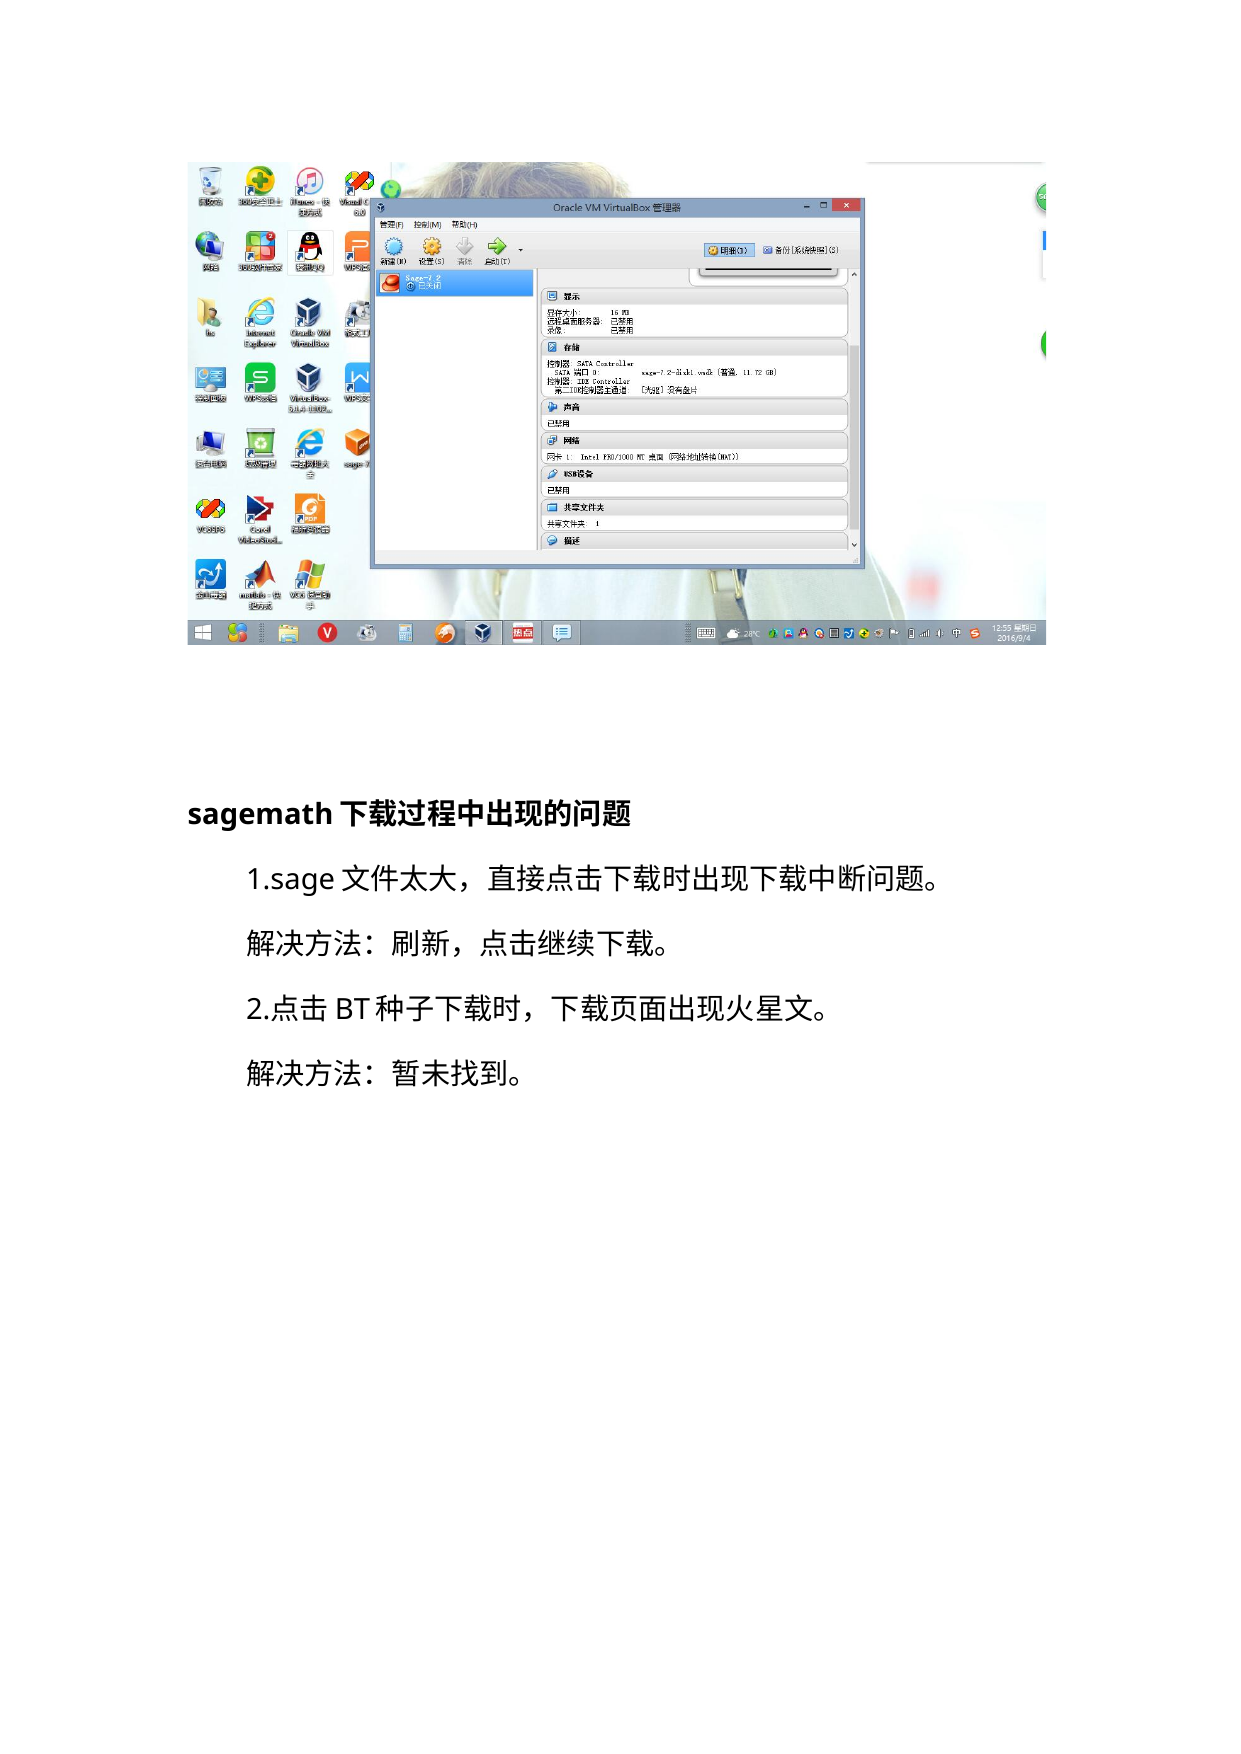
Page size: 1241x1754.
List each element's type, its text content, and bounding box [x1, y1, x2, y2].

text 2.点击BT种子下载时，下载页面出现火星文。 [187, 974, 1053, 1039]
text 1.sage文件太大，直接点击下载时出现下载中断问题。 [187, 844, 1053, 909]
text sagemath下载过程中出现的问题 [187, 779, 1053, 844]
text 解决方法：暂未找到。 [187, 1039, 1053, 1104]
text 解决方法：刷新，点击继续下载。 [187, 909, 1053, 974]
picture [187, 162, 1047, 645]
